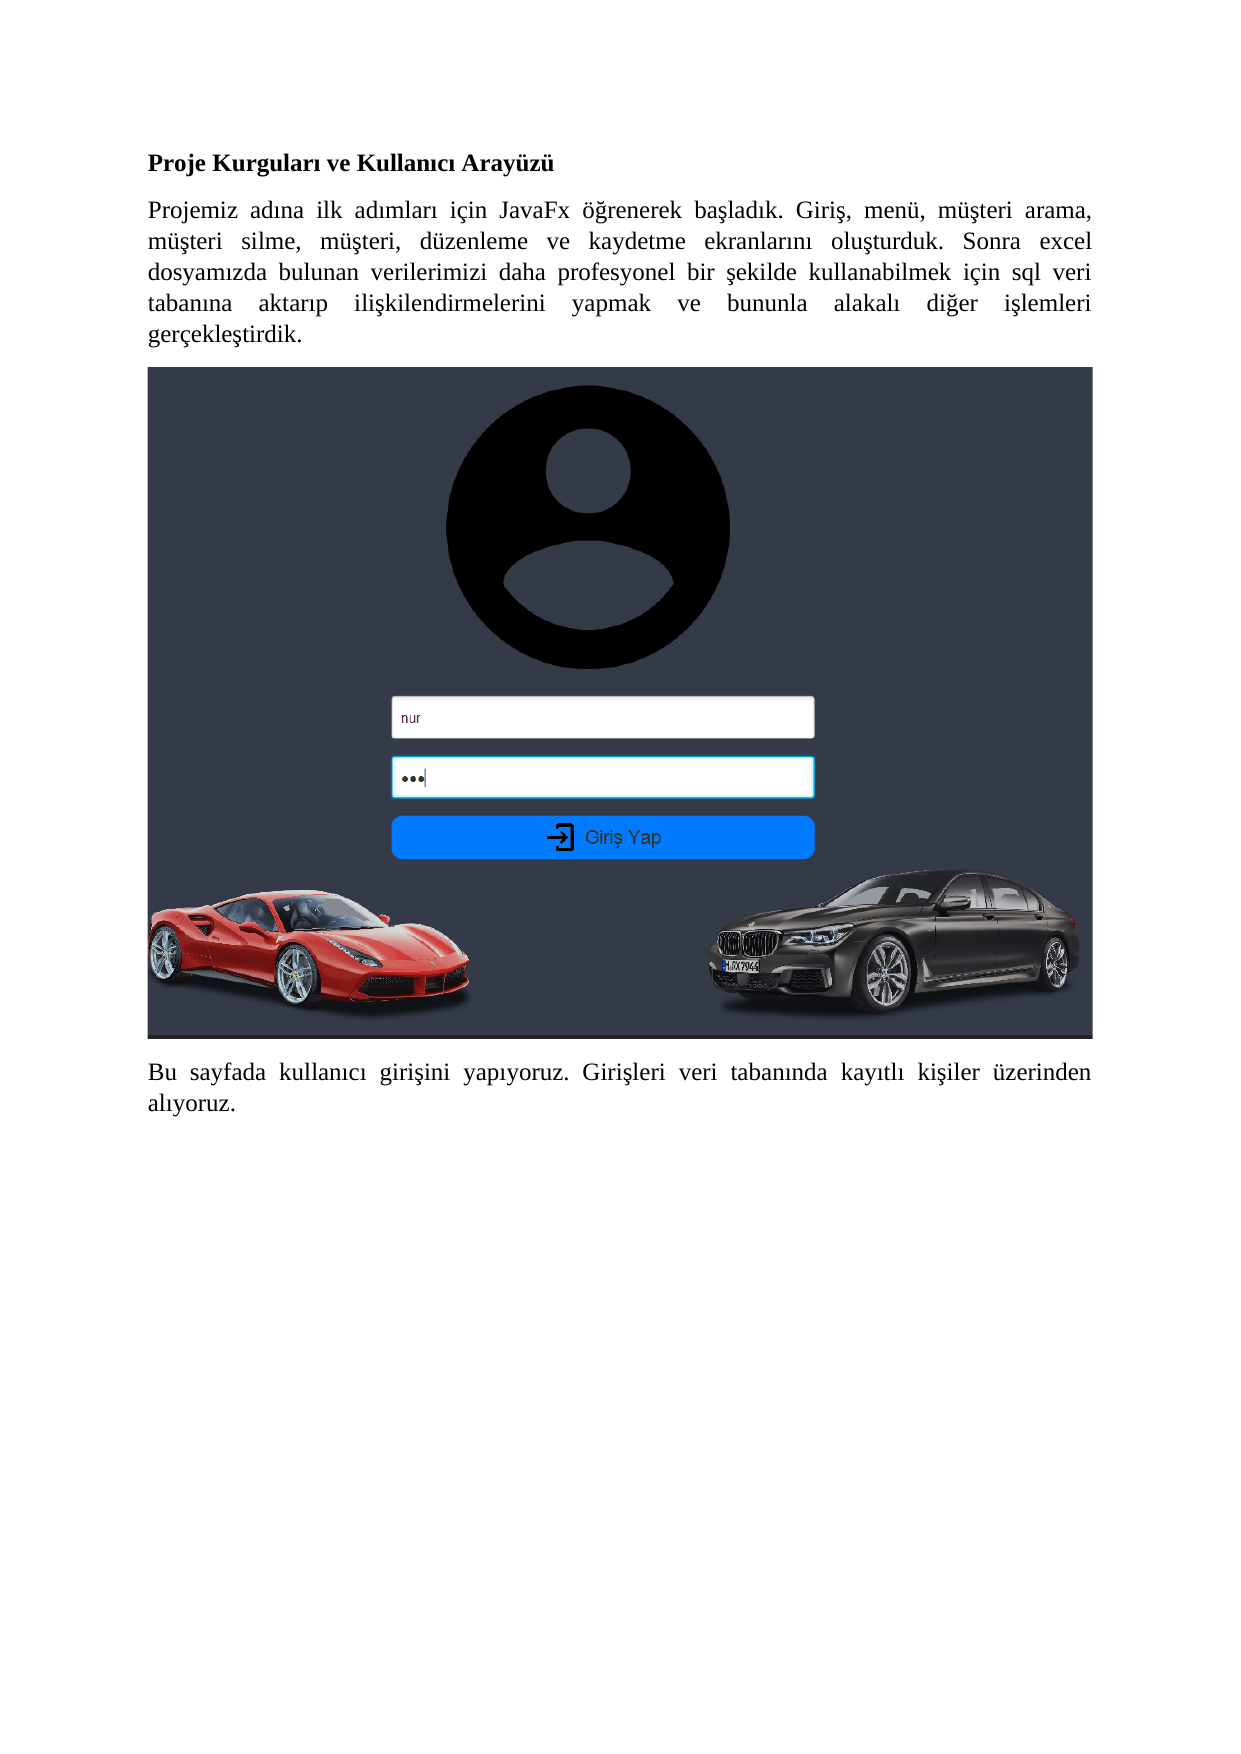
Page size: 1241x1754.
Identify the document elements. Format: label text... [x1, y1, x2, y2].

text Projemiz adına ilk adımları için JavaFx öğrenerek başladık. Giriş, menü, müşteri arama, müşteri silme, müşteri, düzenleme ve kaydetme ekranlarını oluşturduk. Sonra excel dosyamızda bulunan verilerimizi daha profesyonel bir şekilde kullanabilmek için sql veri tabanına aktarıp ilişkilendirmelerini yapmak ve bununla alakalı diğer işlemleri gerçekleştirdik. [148, 195, 1093, 348]
text Bu sayfada kullanıcı girişini yapıyoruz. Girişleri veri tabanında kayıtlı kişiler üzerinden alıyoruz. [148, 1057, 1093, 1117]
picture [147, 367, 1093, 1039]
text Proje Kurguları ve Kullanıcı Arayüzü [148, 148, 1093, 176]
